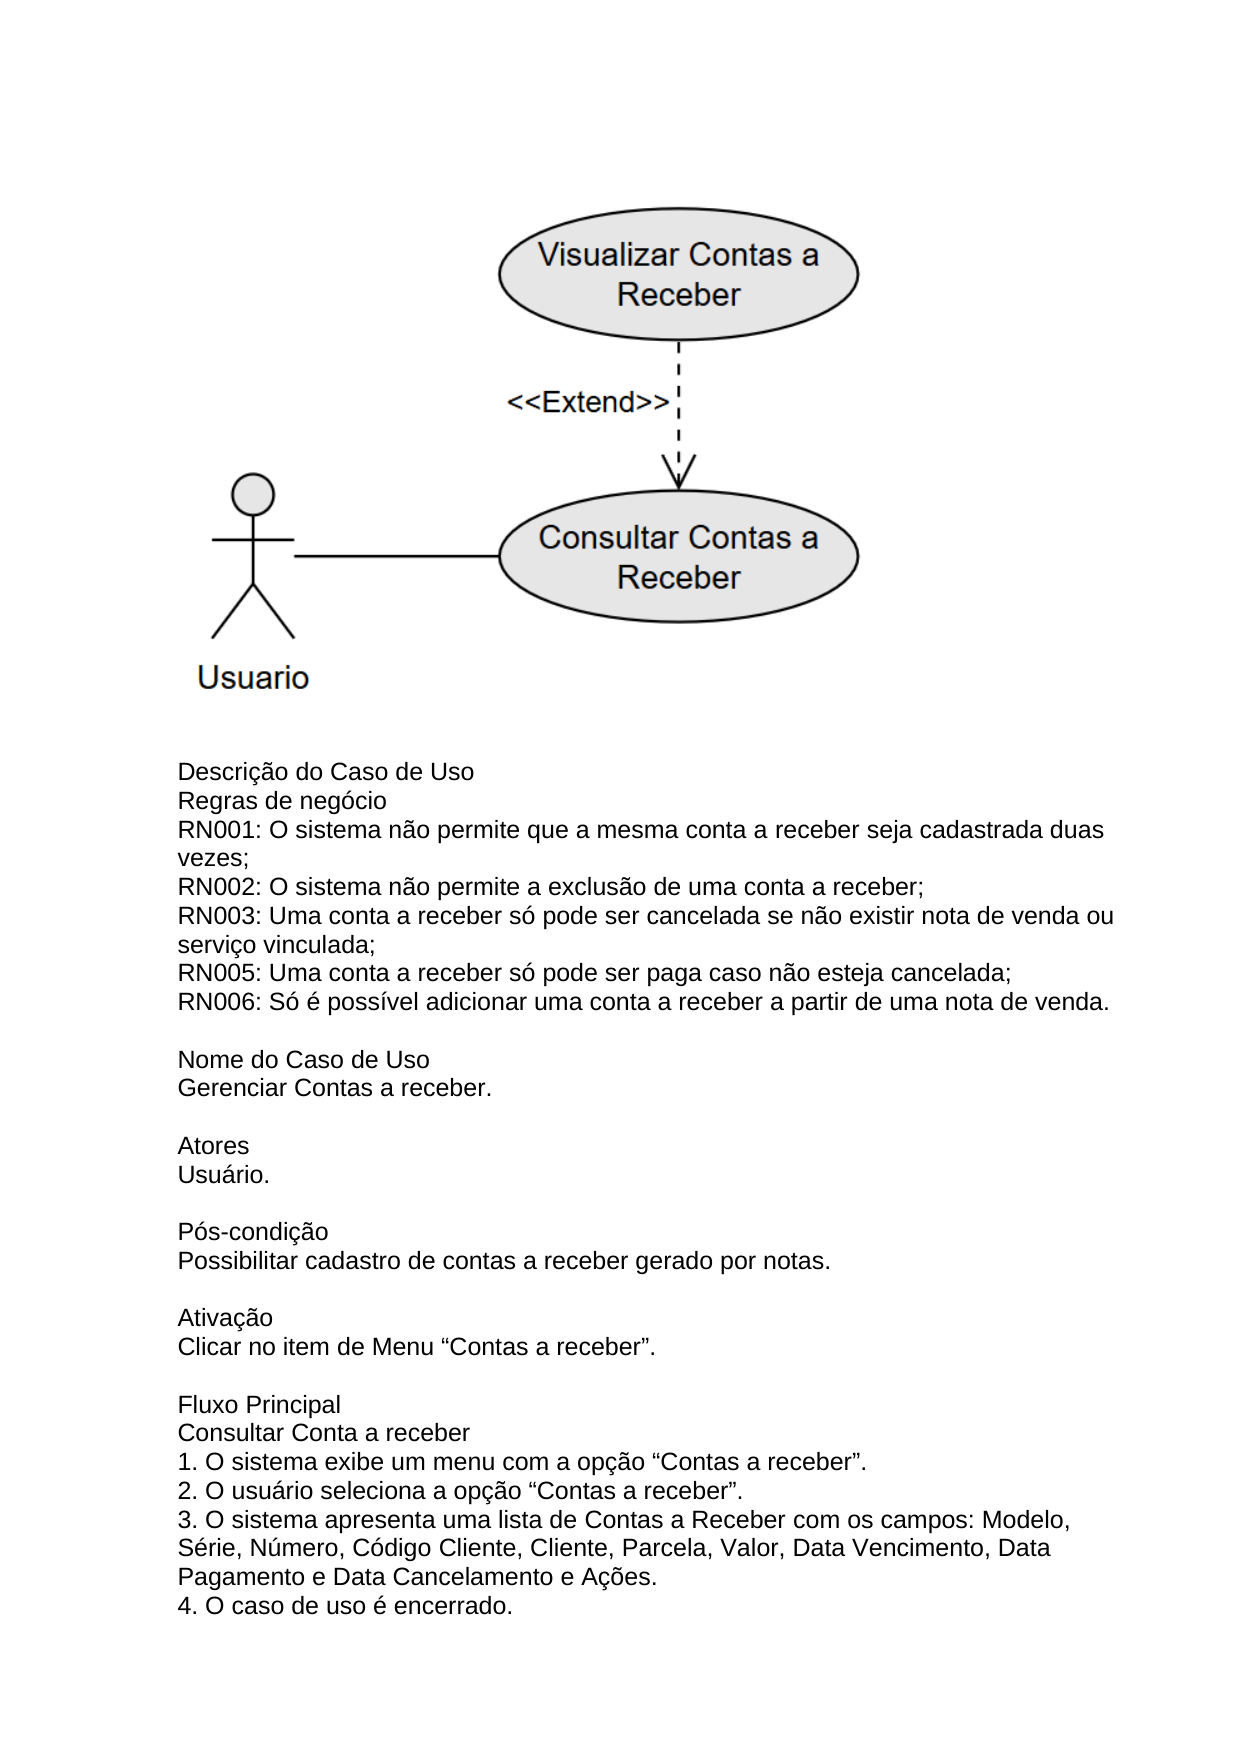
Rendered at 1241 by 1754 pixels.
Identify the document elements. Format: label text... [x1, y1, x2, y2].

text Gerenciar Contas a receber. [177, 1073, 1122, 1102]
text 2. O usuário seleciona a opção “Contas a receber”. [177, 1476, 1122, 1505]
text 1. O sistema exibe um menu com a opção “Contas a receber”. [177, 1447, 1122, 1476]
text RN006: Só é possível adicionar uma conta a receber a partir de uma nota de venda. [177, 987, 1122, 1016]
text Descrição do Caso de Uso [177, 757, 1122, 786]
text 4. O caso de uso é encerrado. [177, 1591, 1122, 1620]
text Possibilitar cadastro de contas a receber gerado por notas. [177, 1246, 1122, 1275]
text Usuário. [177, 1160, 1122, 1188]
text Atores [177, 1131, 1122, 1160]
text Fluxo Principal [177, 1390, 1122, 1418]
text RN002: O sistema não permite a exclusão de uma conta a receber; [177, 872, 1122, 901]
picture [177, 177, 899, 729]
text RN003: Uma conta a receber só pode ser cancelada se não existir nota de venda ou serviço vinculada; [177, 901, 1122, 958]
text Regras de negócio [177, 786, 1122, 815]
text Consultar Conta a receber [177, 1418, 1122, 1447]
text Clicar no item de Menu “Contas a receber”. [177, 1332, 1122, 1361]
text Nome do Caso de Uso [177, 1045, 1122, 1073]
text Ativação [177, 1303, 1122, 1332]
text 3. O sistema apresenta uma lista de Contas a Receber com os campos: Modelo, Série, Número, Código Cliente, Cliente, Parcela, Valor, Data Vencimento, Data Pagamento e Data Cancelamento e Ações. [177, 1505, 1122, 1591]
text RN005: Uma conta a receber só pode ser paga caso não esteja cancelada; [177, 958, 1122, 987]
text RN001: O sistema não permite que a mesma conta a receber seja cadastrada duas vezes; [177, 815, 1122, 872]
text Pós-condição [177, 1217, 1122, 1246]
